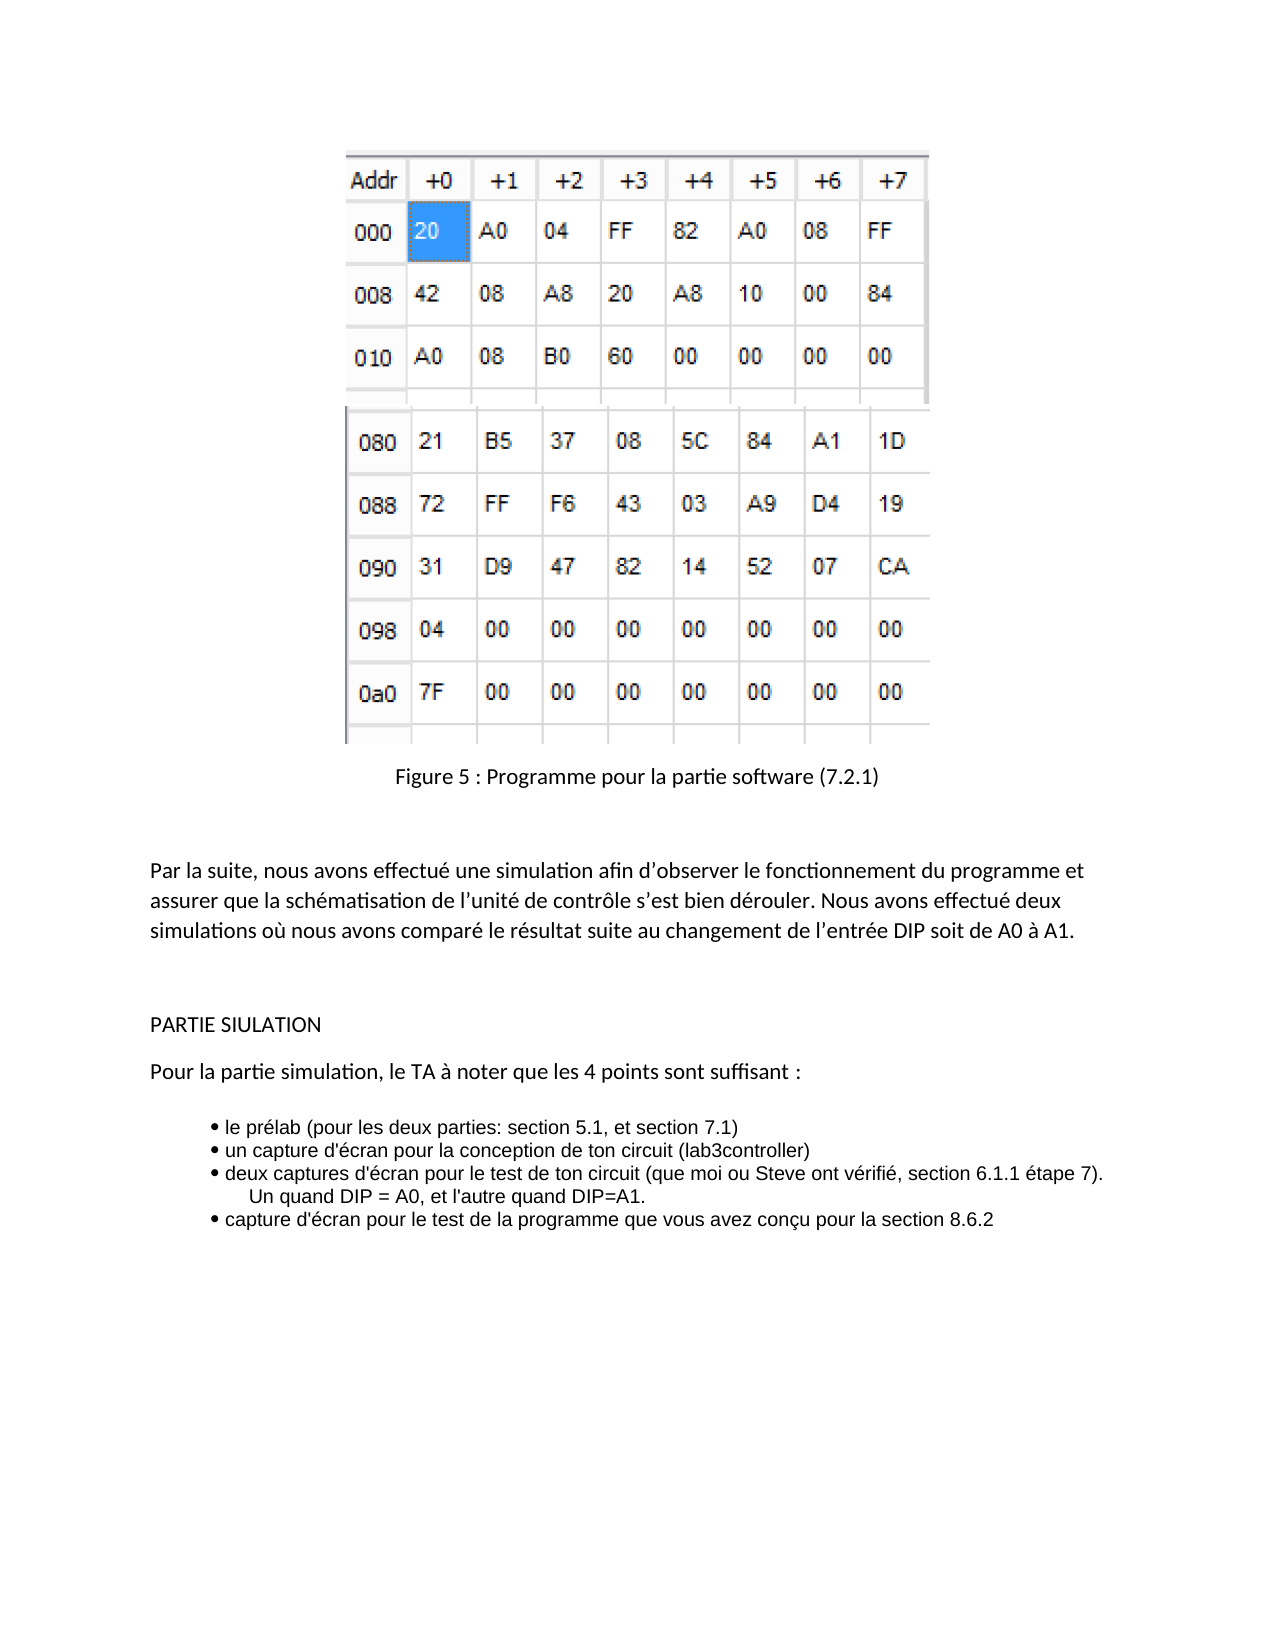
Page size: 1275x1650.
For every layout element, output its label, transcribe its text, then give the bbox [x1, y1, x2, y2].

list un capture d'écran pour la conception de ton circuit (lab3controller) [211, 1139, 1125, 1162]
list deux captures d'écran pour le test de ton circuit (que moi ou Steve ont vérifié, section 6.1.1 étape 7). Un quand DIP = A0, et l'autre quand DIP=A1. [211, 1162, 1125, 1208]
text Par la suite, nous avons effectué une simulation afin d’observer le fonctionnement du programme et assurer que la schématisation de l’unité de contrôle s’est bien dérouler. Nous avons effectué deux simulations où nous avons comparé le résultat suite au changement de l’entrée DIP soit de A0 à A1. [150, 856, 1125, 944]
picture [345, 150, 930, 404]
list le prélab (pour les deux parties: section 5.1, et section 7.1) [211, 1116, 1125, 1139]
picture [345, 406, 930, 744]
text Pour la partie simulation, le TA à noter que les 4 points sont suffisant : [150, 1057, 1125, 1085]
text Figure 5 : Programme pour la partie software (7.2.1) [150, 762, 1125, 790]
list capture d'écran pour le test de la programme que vous avez conçu pour la section 8.6.2 [211, 1208, 1125, 1231]
text PARTIE SIULATION [150, 1010, 1125, 1038]
